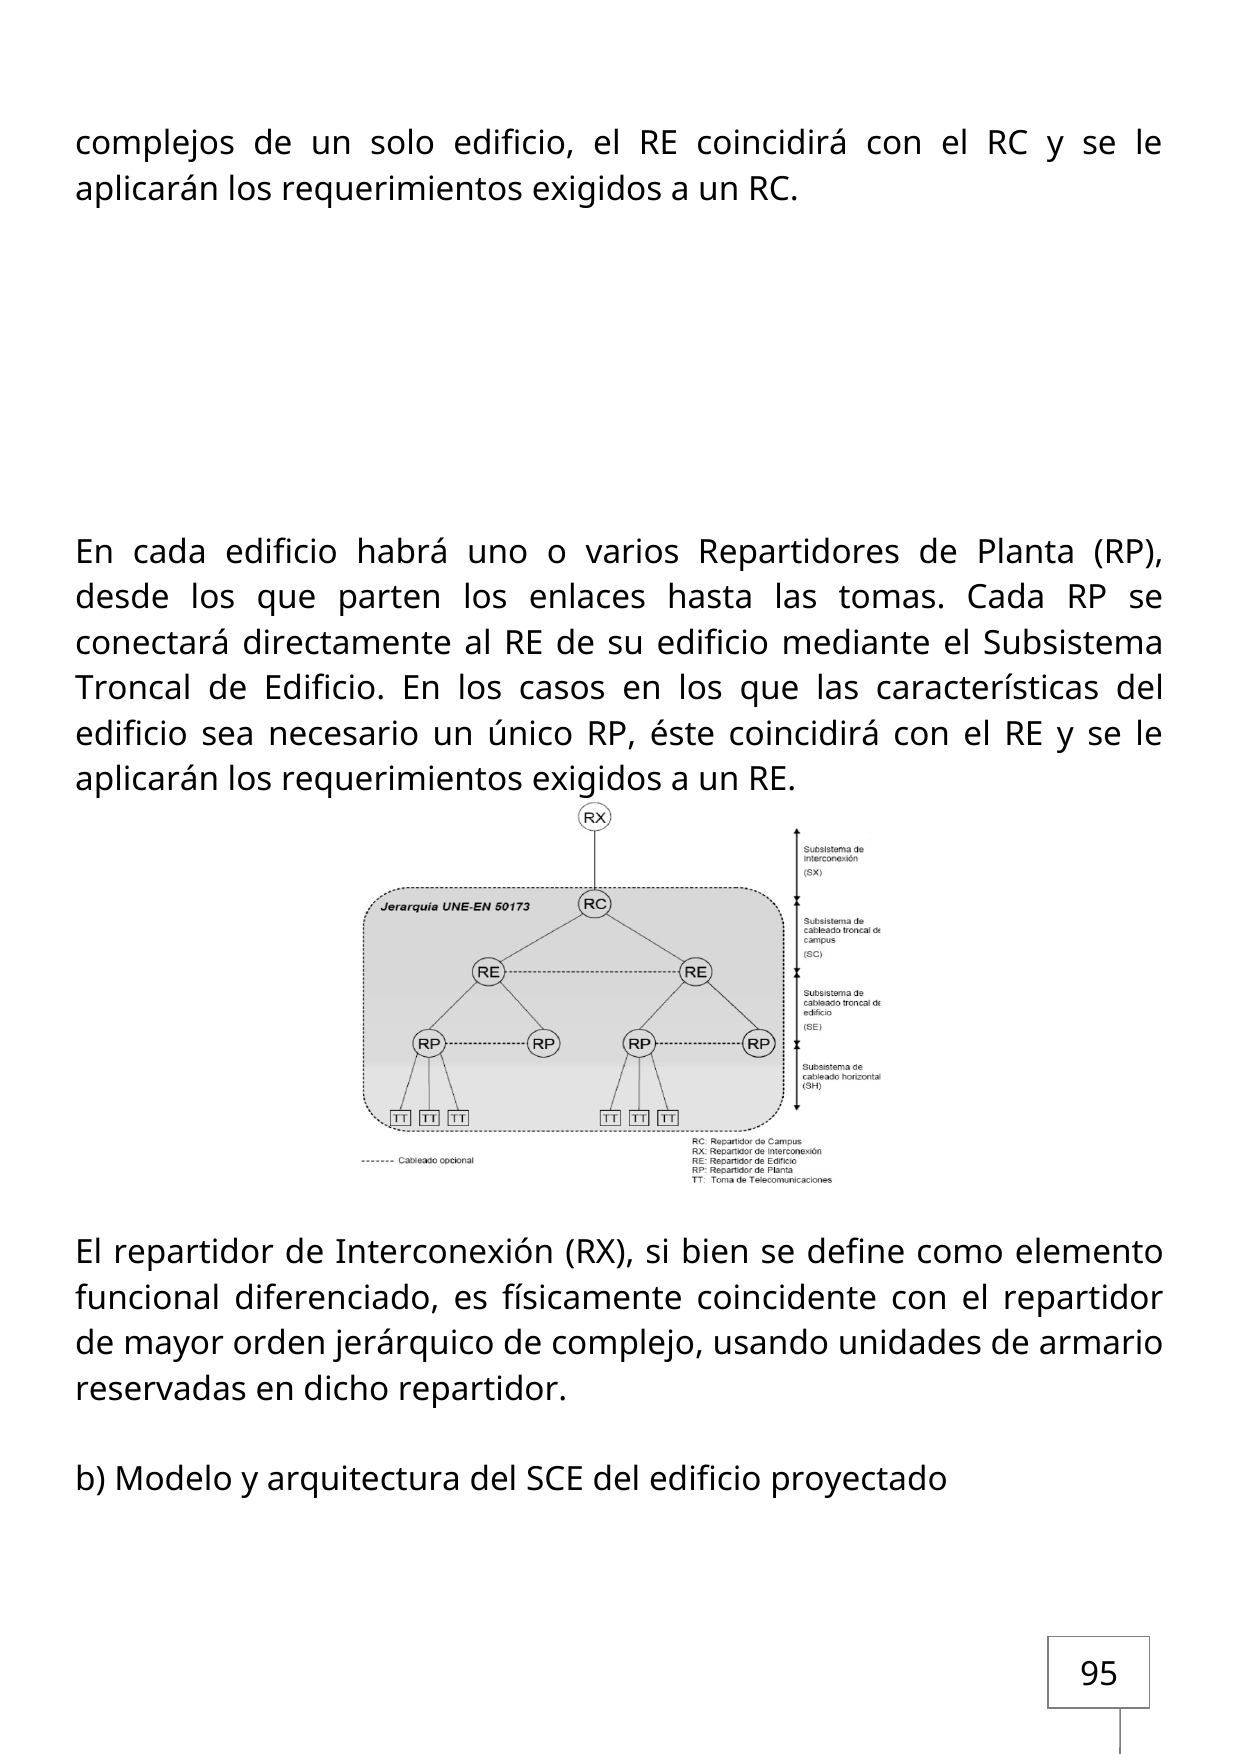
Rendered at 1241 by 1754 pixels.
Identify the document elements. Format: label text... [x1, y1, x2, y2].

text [75, 119, 1165, 210]
text En cada edificio habrá uno o varios Repartidores de Planta (RP), desde los que parten los enlaces hasta las tomas. Cada RP se conectará directamente al RE de su edificio mediante el Subsistema Troncal de Edificio. En los casos en los que las características del edificio sea necesario un único RP, éste coincidirá con el RE y se le aplicarán los requerimientos exigidos a un RE. [75, 528, 1165, 800]
text b) Modelo y arquitectura del SCE del edificio proyectado [75, 1455, 1165, 1501]
text El repartidor de Interconexión (RX), si bien se define como elemento funcional diferenciado, es físicamente coincidente con el repartidor de mayor orden jerárquico de complejo, usando unidades de armario reservadas en dicho repartidor. [75, 1228, 1165, 1410]
